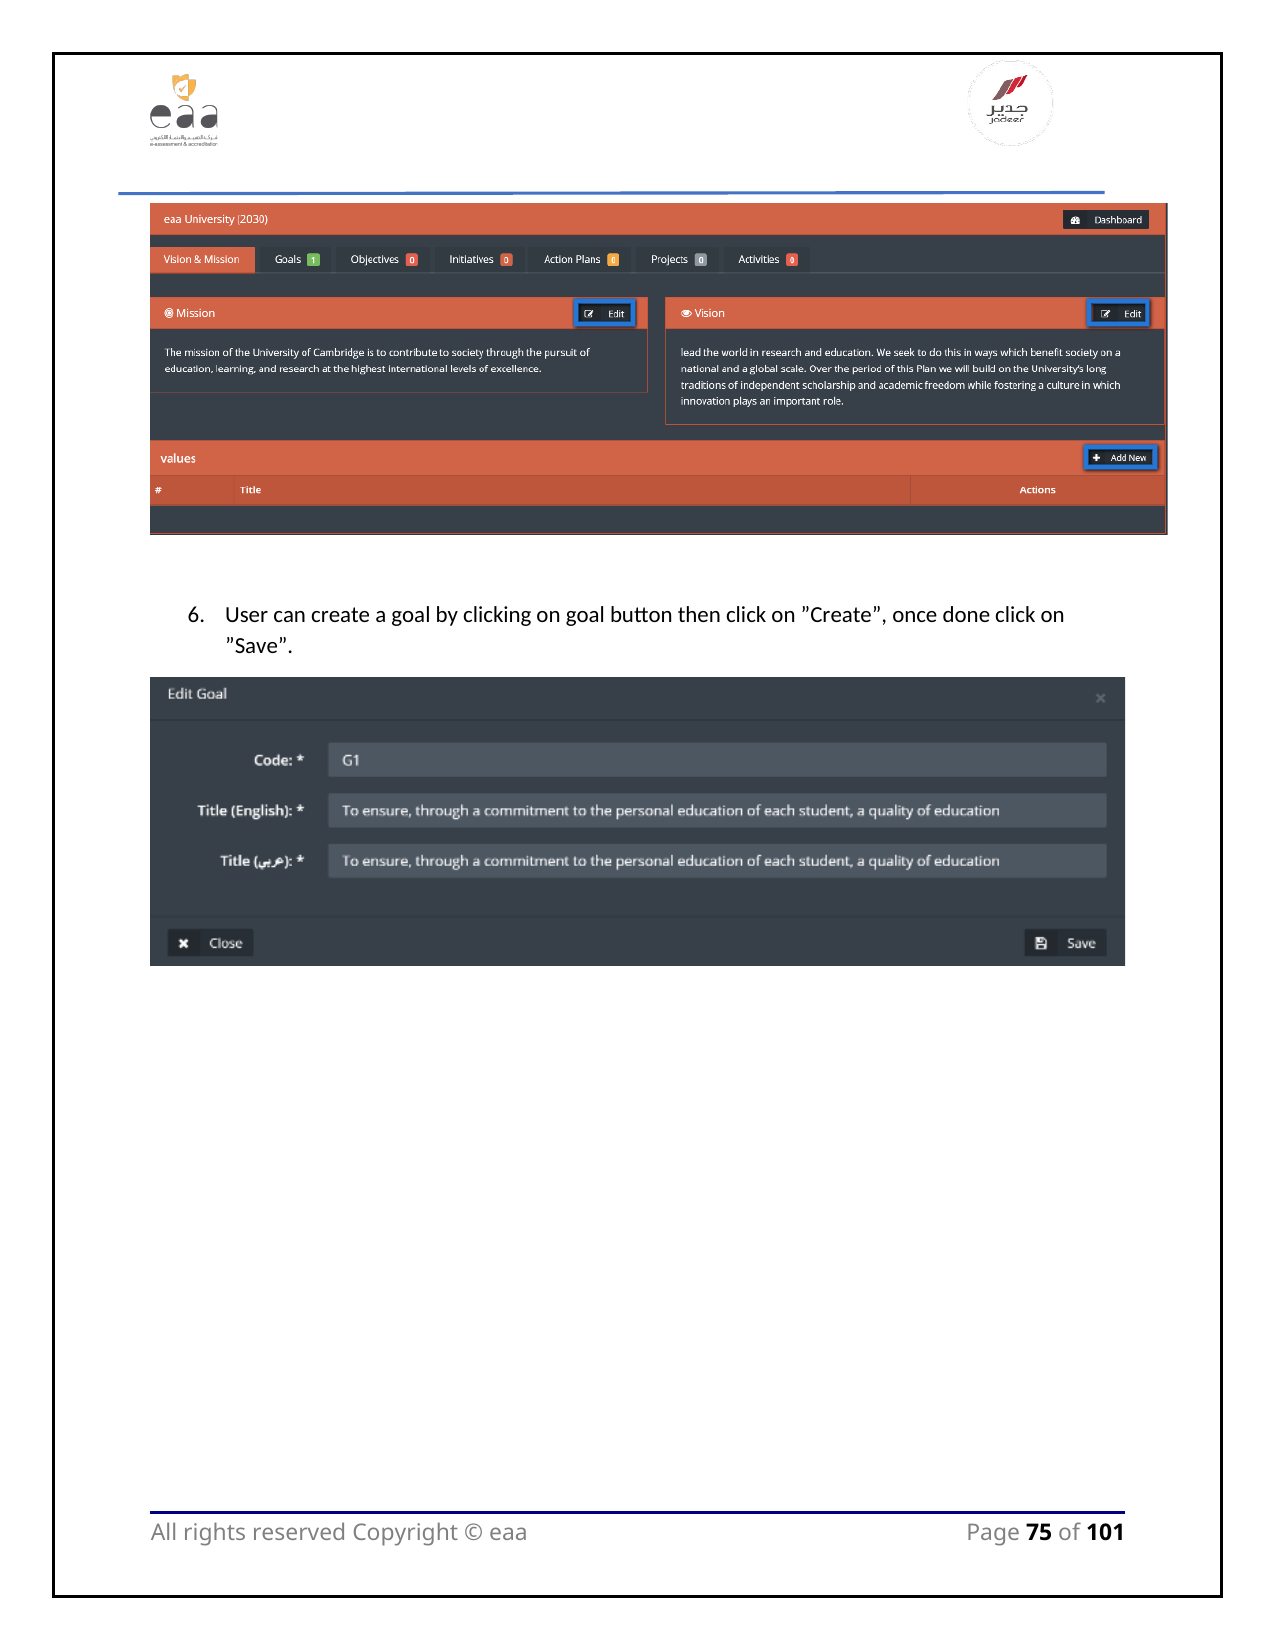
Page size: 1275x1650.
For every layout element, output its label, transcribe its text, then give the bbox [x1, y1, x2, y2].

picture [150, 203, 1168, 535]
picture [150, 677, 1125, 966]
picture [967, 60, 1054, 146]
picture [150, 74, 218, 146]
list User can create a goal by clicking on goal button then click on ”Create”, once done click on ”Save”. [187, 601, 1125, 659]
